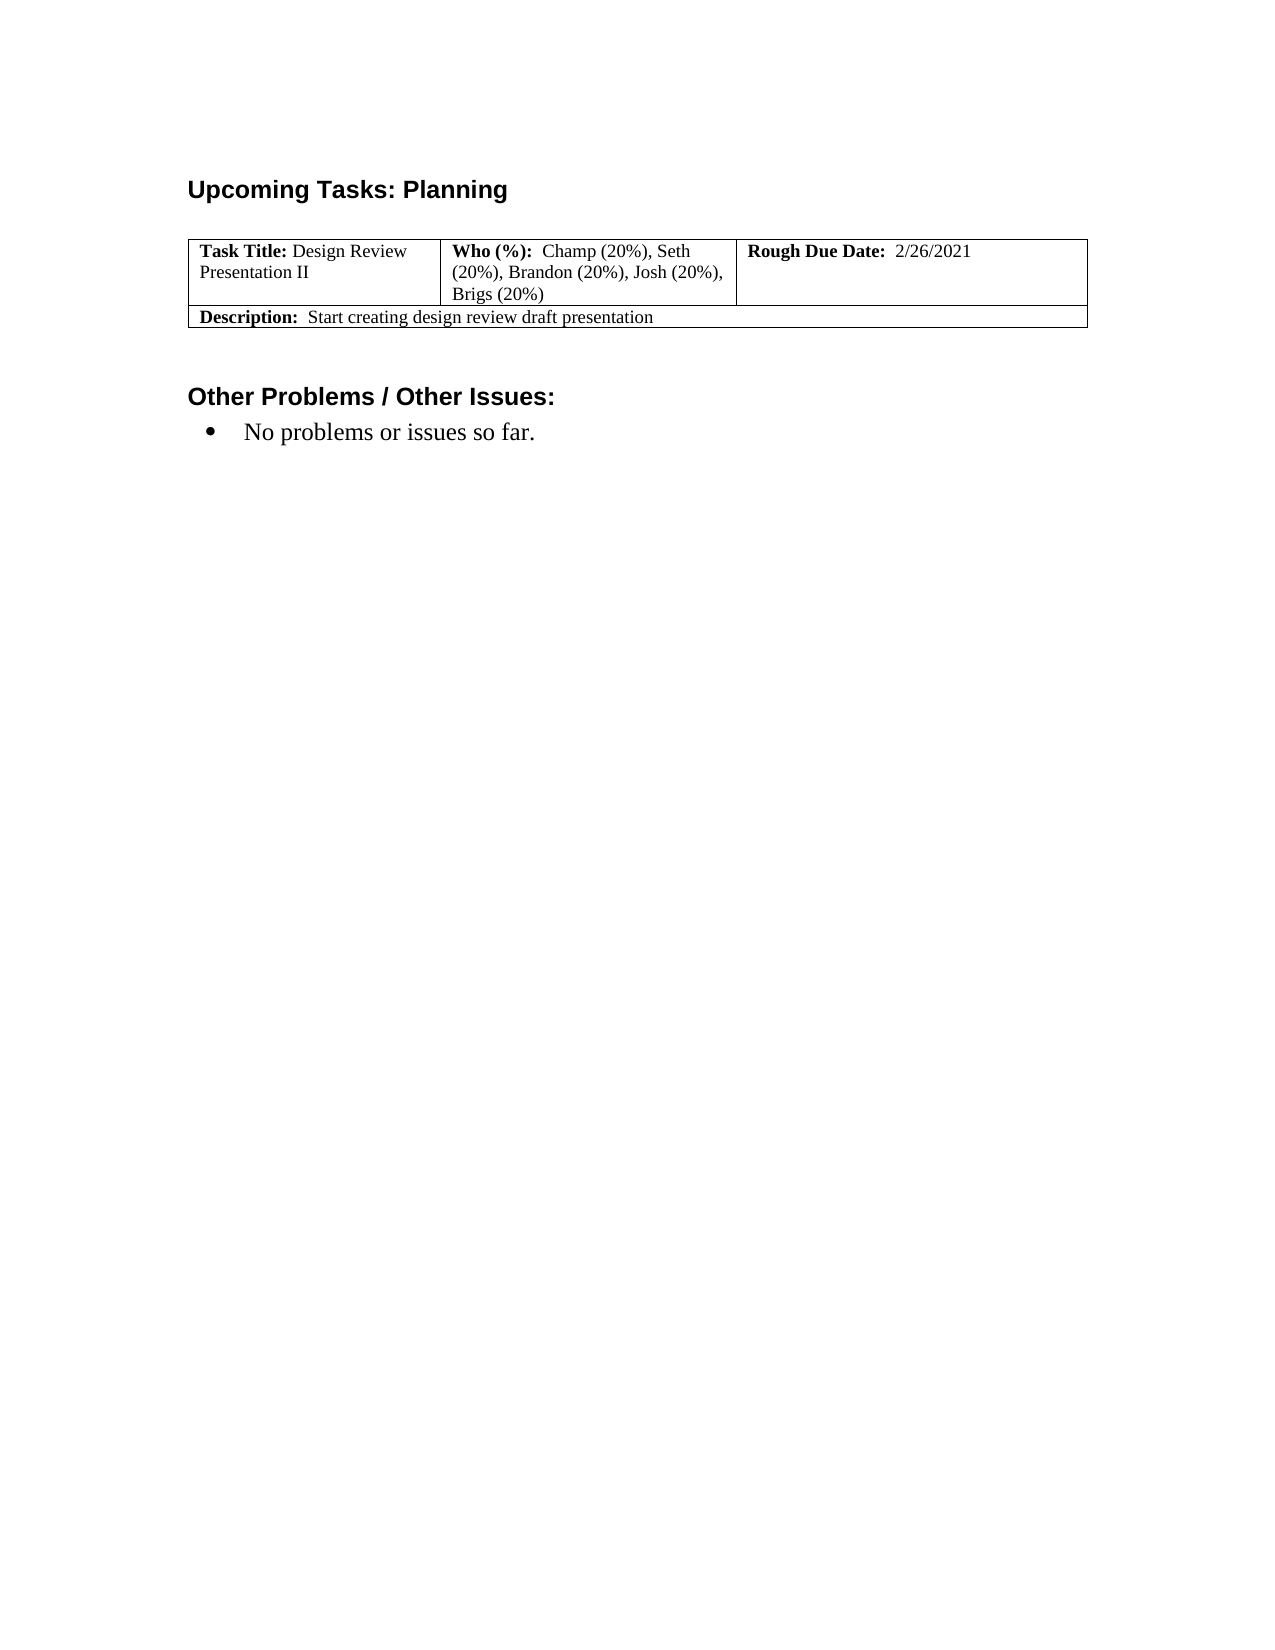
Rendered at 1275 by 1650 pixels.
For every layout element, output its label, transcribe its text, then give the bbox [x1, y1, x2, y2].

table_header Task Title: Design Review Presentation II [189, 240, 440, 304]
list No problems or issues so far. [206, 417, 1087, 446]
table_header Rough Due Date: 2/26/2021 [737, 240, 1087, 304]
subtitle Upcoming Tasks: Planning [187, 175, 1087, 204]
table_cell Description: Start creating design review draft presentation [189, 306, 1087, 327]
subtitle Other Problems / Other Issues: [187, 382, 1087, 411]
table_header Who (%): Champ (20%), Seth (20%), Brandon (20%), Josh (20%), Brigs (20%) [441, 240, 736, 304]
